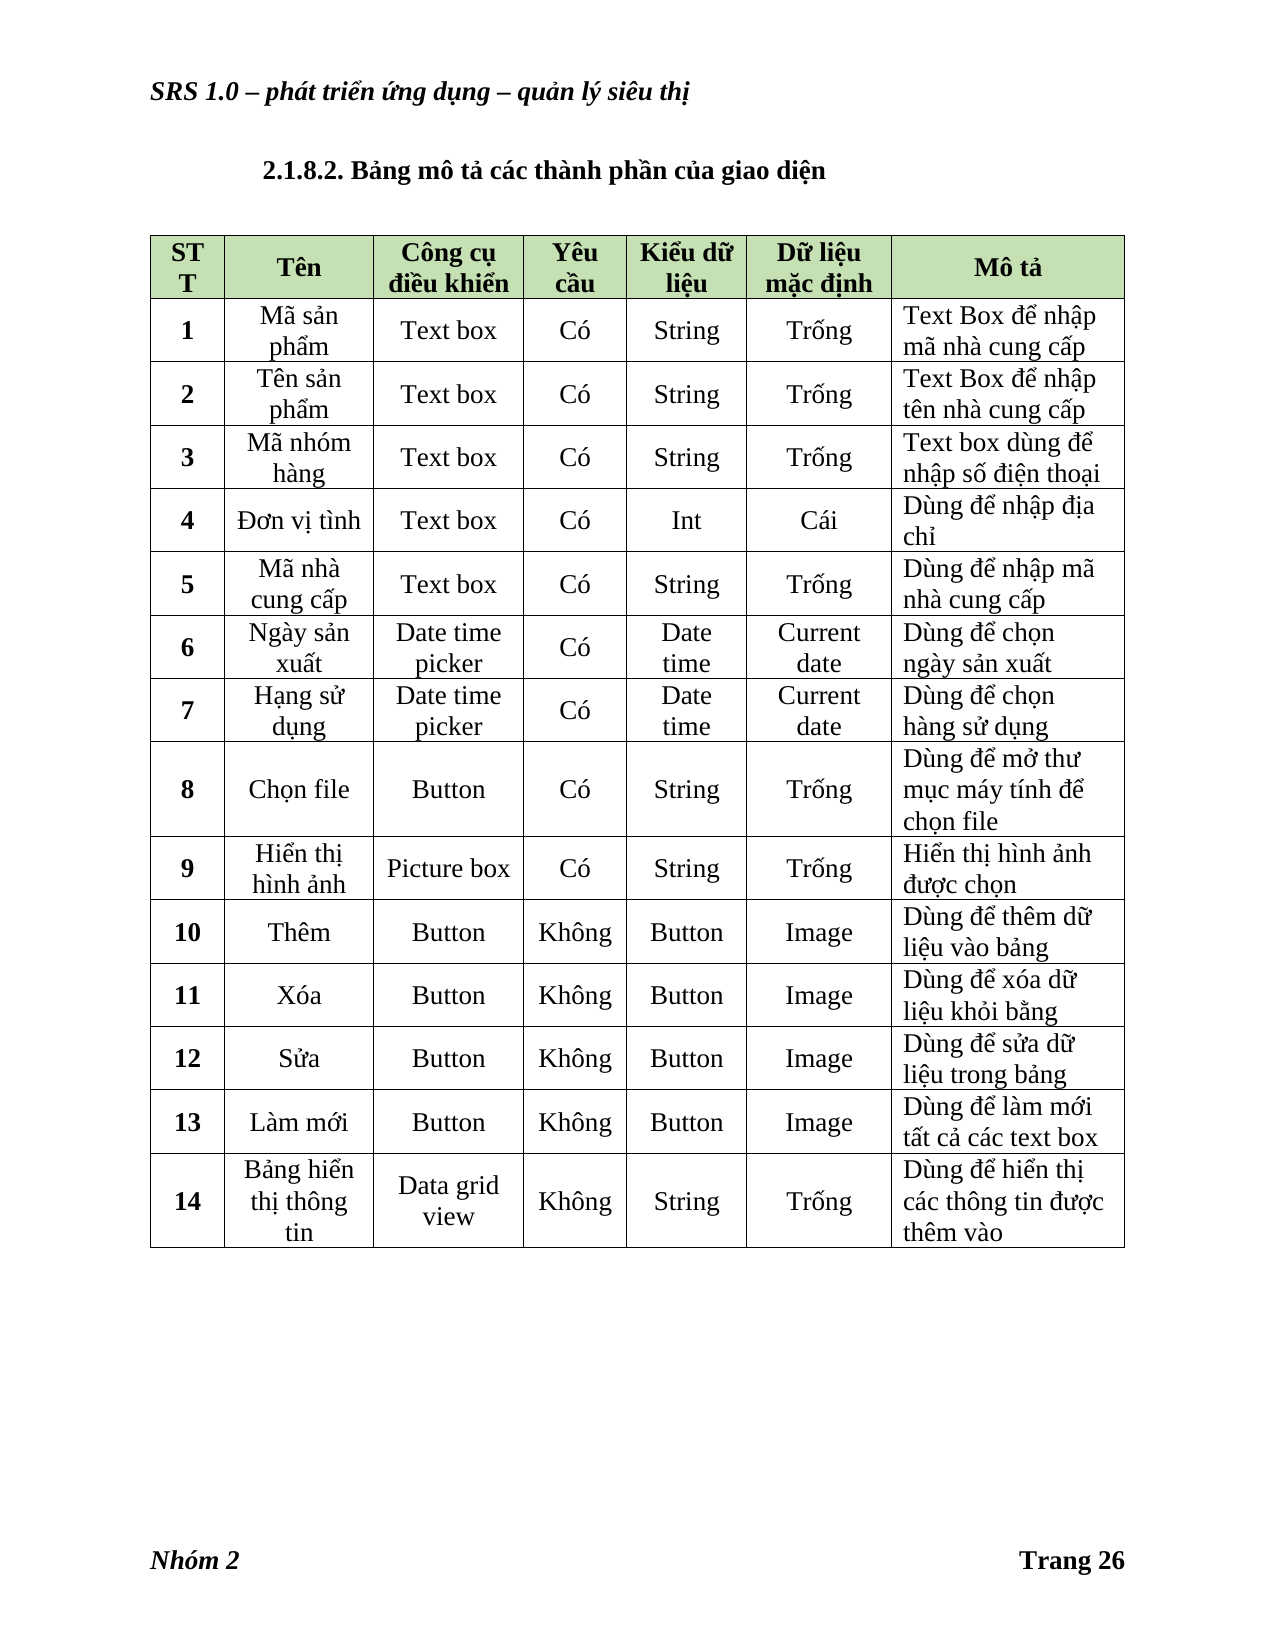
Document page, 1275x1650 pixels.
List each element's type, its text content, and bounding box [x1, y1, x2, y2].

table_cell Không [524, 1154, 626, 1247]
table_header Dữ liệu mặc định [747, 236, 891, 298]
table_cell Button [627, 900, 746, 962]
table_cell Dùng để chọn ngày sản xuất [892, 616, 1124, 678]
table_cell Có [524, 616, 626, 678]
table_cell Trống [747, 1154, 891, 1247]
table_cell Button [374, 1090, 523, 1152]
table_cell Bảng hiển thị thông tin [225, 1154, 373, 1247]
table_cell Image [747, 1090, 891, 1152]
table_cell Text box [374, 299, 523, 361]
table_cell Date time picker [374, 616, 523, 678]
table_cell Dùng để nhập mã nhà cung cấp [892, 552, 1124, 614]
table_cell Mã sản phẩm [225, 299, 373, 361]
table_cell Image [747, 964, 891, 1026]
table_cell Button [627, 964, 746, 1026]
table_cell Button [374, 742, 523, 836]
table_cell String [627, 837, 746, 899]
table_cell Hiển thị hình ảnh được chọn [892, 837, 1124, 899]
table_cell Text Box để nhập mã nhà cung cấp [892, 299, 1124, 361]
table_cell Dùng để thêm dữ liệu vào bảng [892, 900, 1124, 962]
table_cell Mã nhà cung cấp [225, 552, 373, 614]
table_cell Có [524, 742, 626, 836]
table_cell Không [524, 1027, 626, 1089]
table_cell Sửa [225, 1027, 373, 1089]
table_cell Text box [374, 552, 523, 614]
table_cell Image [747, 900, 891, 962]
table_cell 5 [151, 552, 224, 614]
table_cell Text box [374, 489, 523, 551]
table_cell Image [747, 1027, 891, 1089]
table_cell Có [524, 426, 626, 488]
table_cell Có [524, 552, 626, 614]
table_cell String [627, 299, 746, 361]
table_cell Dùng để chọn hàng sử dụng [892, 679, 1124, 741]
table_header Yêu cầu [524, 236, 626, 298]
table_cell Text box dùng để nhập số điện thoại [892, 426, 1124, 488]
table_cell Thêm [225, 900, 373, 962]
table_cell Không [524, 1090, 626, 1152]
table_cell 8 [151, 742, 224, 836]
table_cell String [627, 552, 746, 614]
table_cell Trống [747, 837, 891, 899]
table_cell Hạng sử dụng [225, 679, 373, 741]
table_cell Button [374, 900, 523, 962]
table_cell Text Box để nhập tên nhà cung cấp [892, 362, 1124, 424]
table_cell 4 [151, 489, 224, 551]
table_cell 9 [151, 837, 224, 899]
table_cell Có [524, 362, 626, 424]
table_cell Trống [747, 426, 891, 488]
table_cell Button [374, 964, 523, 1026]
table_cell 11 [151, 964, 224, 1026]
table_cell String [627, 1154, 746, 1247]
table_cell 12 [151, 1027, 224, 1089]
table_cell Date time picker [374, 679, 523, 741]
table_cell Dùng để hiển thị các thông tin được thêm vào [892, 1154, 1124, 1247]
table_cell 6 [151, 616, 224, 678]
table_cell String [627, 362, 746, 424]
table_cell 10 [151, 900, 224, 962]
table_header Kiểu dữ liệu [627, 236, 746, 298]
table_cell Hiển thị hình ảnh [225, 837, 373, 899]
table_cell Không [524, 900, 626, 962]
table_cell Dùng để sửa dữ liệu trong bảng [892, 1027, 1124, 1089]
table_cell String [627, 742, 746, 836]
table_cell Tên sản phẩm [225, 362, 373, 424]
table_cell Có [524, 837, 626, 899]
table_cell Trống [747, 362, 891, 424]
table_cell Làm mới [225, 1090, 373, 1152]
table_cell Current date [747, 616, 891, 678]
table_header Mô tả [892, 236, 1124, 298]
table_cell Có [524, 489, 626, 551]
table_cell 2 [151, 362, 224, 424]
table_cell Mã nhóm hàng [225, 426, 373, 488]
table_cell Data grid view [374, 1154, 523, 1247]
table_cell Trống [747, 552, 891, 614]
table_cell Button [374, 1027, 523, 1089]
table_cell Có [524, 299, 626, 361]
table_cell Chọn file [225, 742, 373, 836]
table_cell 7 [151, 679, 224, 741]
table_cell 3 [151, 426, 224, 488]
table_cell Trống [747, 742, 891, 836]
table_cell 1 [151, 299, 224, 361]
table_cell Current date [747, 679, 891, 741]
table_cell Đơn vị tình [225, 489, 373, 551]
table_cell Có [524, 679, 626, 741]
table_cell Không [524, 964, 626, 1026]
table_header Công cụ điều khiển [374, 236, 523, 298]
table_cell 14 [151, 1154, 224, 1247]
table_cell Dùng để làm mới tất cả các text box [892, 1090, 1124, 1152]
table_cell Cái [747, 489, 891, 551]
table_cell Date time [627, 616, 746, 678]
table_cell Xóa [225, 964, 373, 1026]
table_cell 13 [151, 1090, 224, 1152]
table_cell Text box [374, 362, 523, 424]
table_header Tên [225, 236, 373, 298]
table_cell Button [627, 1090, 746, 1152]
table_cell Text box [374, 426, 523, 488]
table_cell Button [627, 1027, 746, 1089]
table_header STT [151, 236, 224, 298]
table_cell Ngày sản xuất [225, 616, 373, 678]
table_cell Dùng để mở thư mục máy tính để chọn file [892, 742, 1124, 836]
table_cell Dùng để nhập địa chỉ [892, 489, 1124, 551]
subtitle Bảng mô tả các thành phần của giao diện [262, 154, 1125, 185]
table_cell Date time [627, 679, 746, 741]
table_cell Dùng để xóa dữ liệu khỏi bằng [892, 964, 1124, 1026]
table_cell Int [627, 489, 746, 551]
table_cell Picture box [374, 837, 523, 899]
table_cell Trống [747, 299, 891, 361]
table_cell String [627, 426, 746, 488]
